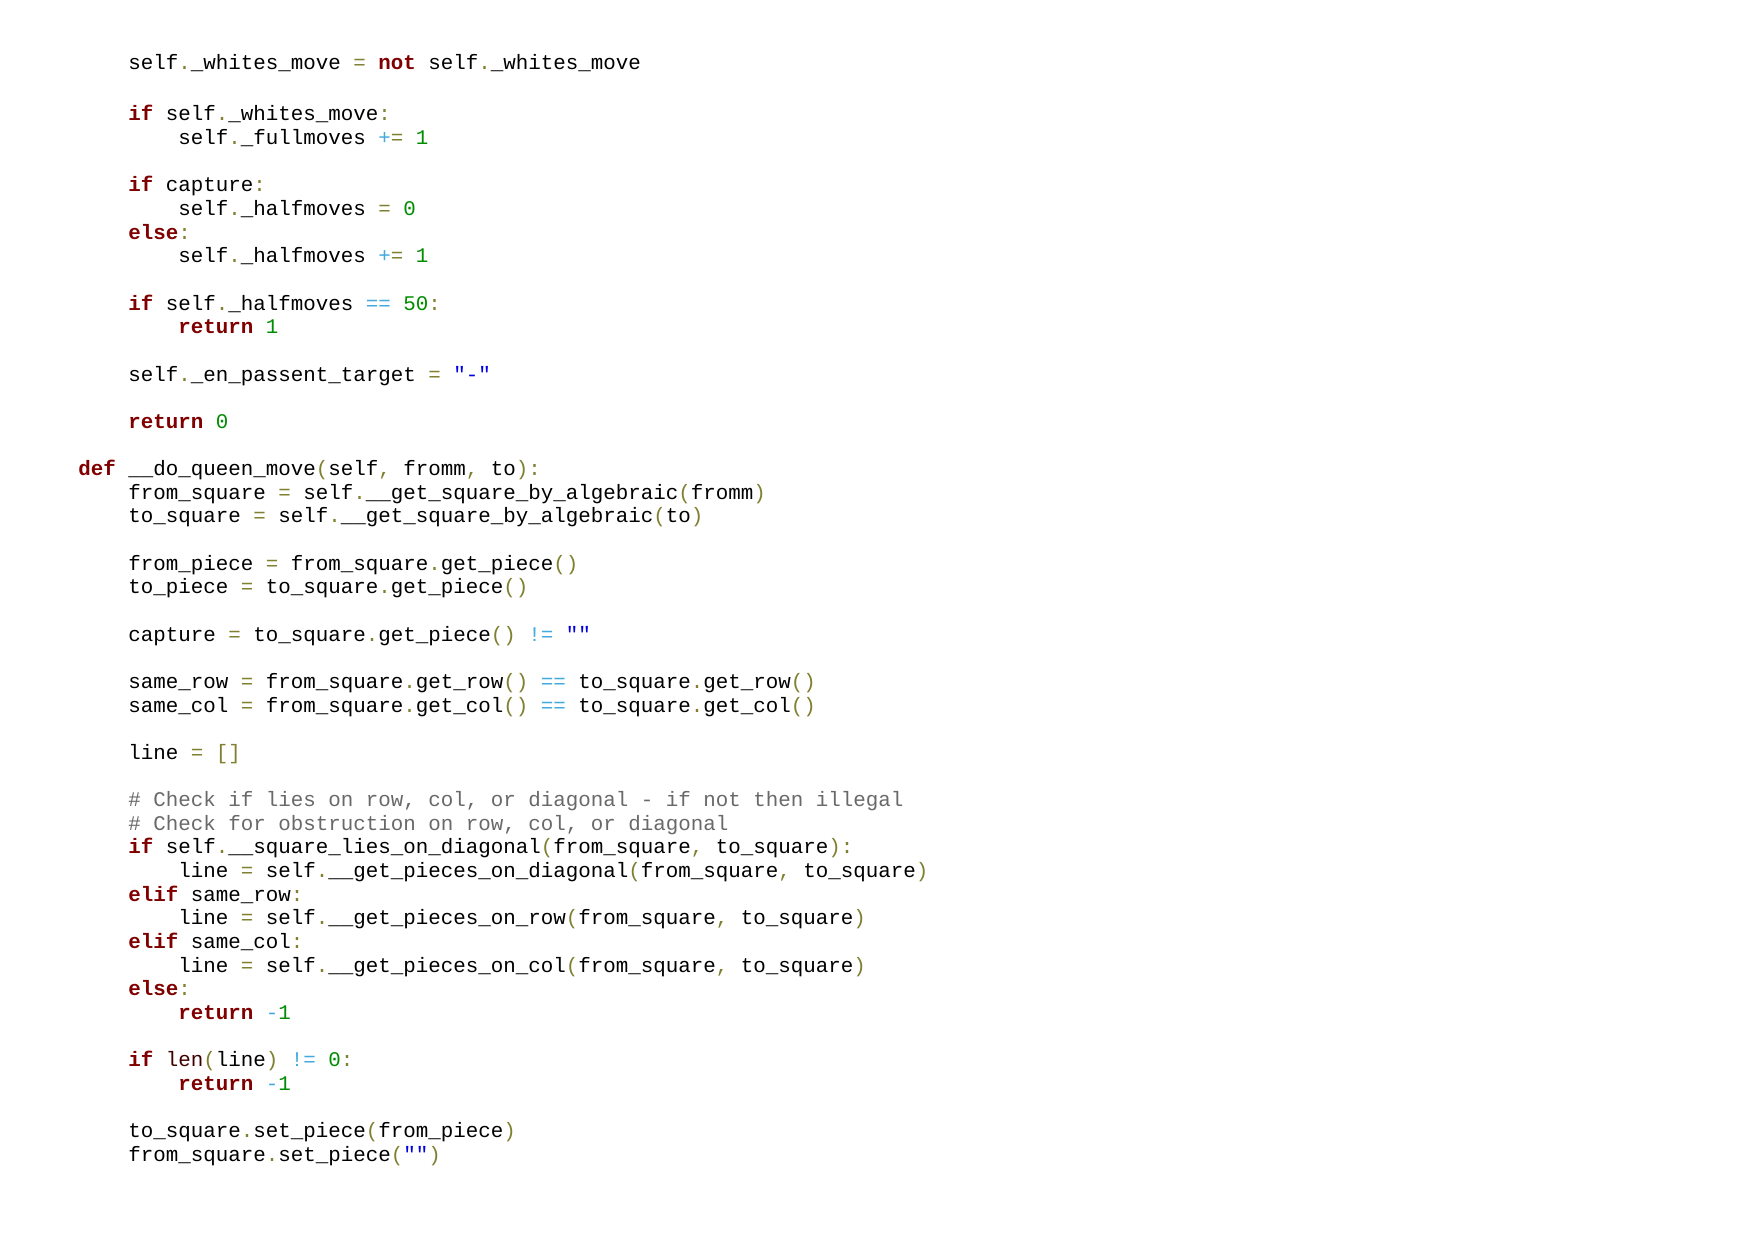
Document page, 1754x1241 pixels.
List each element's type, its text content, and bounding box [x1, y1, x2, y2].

text if self._whites_move: [28, 103, 1725, 127]
text self._halfmoves = 0 [28, 198, 1725, 222]
text from_piece = from_square.get_piece() [28, 553, 1725, 576]
text if capture: [28, 174, 1725, 198]
text def __do_queen_move(self, fromm, to): [28, 458, 1725, 482]
text elif same_col: [28, 931, 1725, 955]
text else: [28, 222, 1725, 245]
text return -1 [28, 1002, 1725, 1026]
text self._halfmoves += 1 [28, 245, 1725, 269]
text line = self.__get_pieces_on_row(from_square, to_square) [28, 907, 1725, 931]
text if len(line) != 0: [28, 1049, 1725, 1073]
text self._fullmoves += 1 [28, 127, 1725, 151]
text if self.__square_lies_on_diagonal(from_square, to_square): [28, 836, 1725, 860]
text else: [28, 978, 1725, 1002]
text elif same_row: [28, 884, 1725, 907]
text return 0 [28, 411, 1725, 434]
text return -1 [28, 1073, 1725, 1097]
text same_col = from_square.get_col() == to_square.get_col() [28, 694, 1725, 718]
text to_square = self.__get_square_by_algebraic(to) [28, 505, 1725, 529]
text return 1 [28, 316, 1725, 340]
text if self._halfmoves == 50: [28, 293, 1725, 316]
text line = self.__get_pieces_on_diagonal(from_square, to_square) [28, 860, 1725, 884]
text same_row = from_square.get_row() == to_square.get_row() [28, 671, 1725, 694]
text to_square.set_piece(from_piece) [28, 1120, 1725, 1144]
text to_piece = to_square.get_piece() [28, 576, 1725, 600]
text from_square.set_piece("") [28, 1144, 1725, 1167]
text from_square = self.__get_square_by_algebraic(fromm) [28, 482, 1725, 505]
text capture = to_square.get_piece() != "" [28, 624, 1725, 647]
text line = [] [28, 742, 1725, 766]
text self._whites_move = not self._whites_move [28, 52, 1725, 75]
text self._en_passent_target = "-" [28, 363, 1725, 387]
text # Check if lies on row, col, or diagonal - if not then illegal [28, 789, 1725, 813]
text # Check for obstruction on row, col, or diagonal [28, 813, 1725, 836]
text line = self.__get_pieces_on_col(from_square, to_square) [28, 955, 1725, 978]
